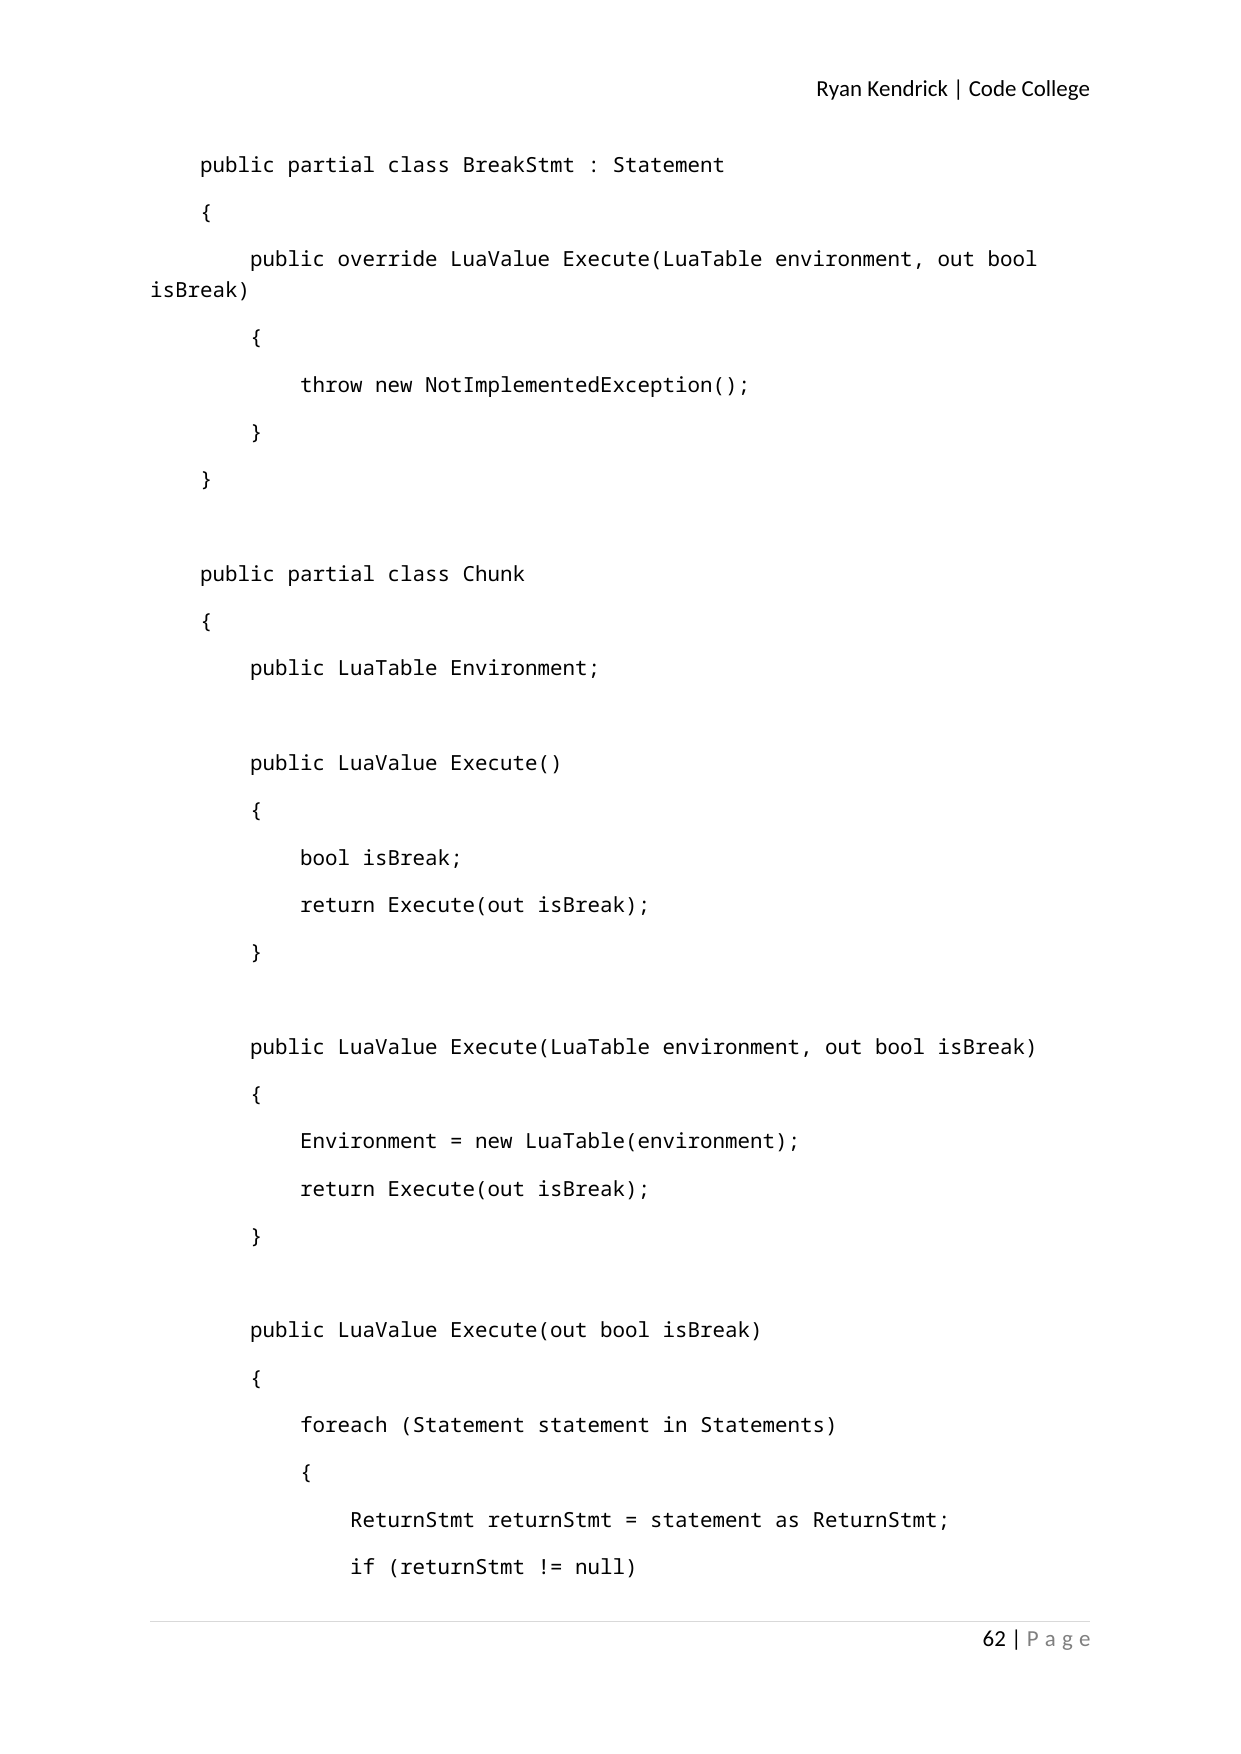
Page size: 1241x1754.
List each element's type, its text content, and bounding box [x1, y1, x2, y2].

text { [150, 1363, 1090, 1391]
text public LuaValue Execute(out bool isBreak) [150, 1316, 1090, 1344]
text return Execute(out isBreak); [150, 890, 1090, 918]
text { [150, 1079, 1090, 1108]
text foreach (Statement statement in Statements) [150, 1410, 1090, 1439]
text public LuaValue Execute() [150, 748, 1090, 777]
text { [150, 606, 1090, 635]
text } [150, 417, 1090, 446]
text if (returnStmt != null) [150, 1552, 1090, 1581]
text { [150, 1457, 1090, 1486]
text { [150, 197, 1090, 226]
text public LuaValue Execute(LuaTable environment, out bool isBreak) [150, 1032, 1090, 1060]
text public override LuaValue Execute(LuaTable environment, out bool isBreak) [150, 244, 1090, 304]
text } [150, 937, 1090, 966]
text } [150, 1221, 1090, 1249]
text ReturnStmt returnStmt = statement as ReturnStmt; [150, 1505, 1090, 1533]
text bool isBreak; [150, 843, 1090, 871]
text public partial class BreakStmt : Statement [150, 150, 1090, 178]
text return Execute(out isBreak); [150, 1174, 1090, 1202]
text throw new NotImplementedException(); [150, 370, 1090, 398]
text } [150, 464, 1090, 493]
text public partial class Chunk [150, 559, 1090, 587]
text { [150, 795, 1090, 824]
text public LuaTable Environment; [150, 653, 1090, 682]
text Environment = new LuaTable(environment); [150, 1126, 1090, 1155]
text { [150, 322, 1090, 351]
